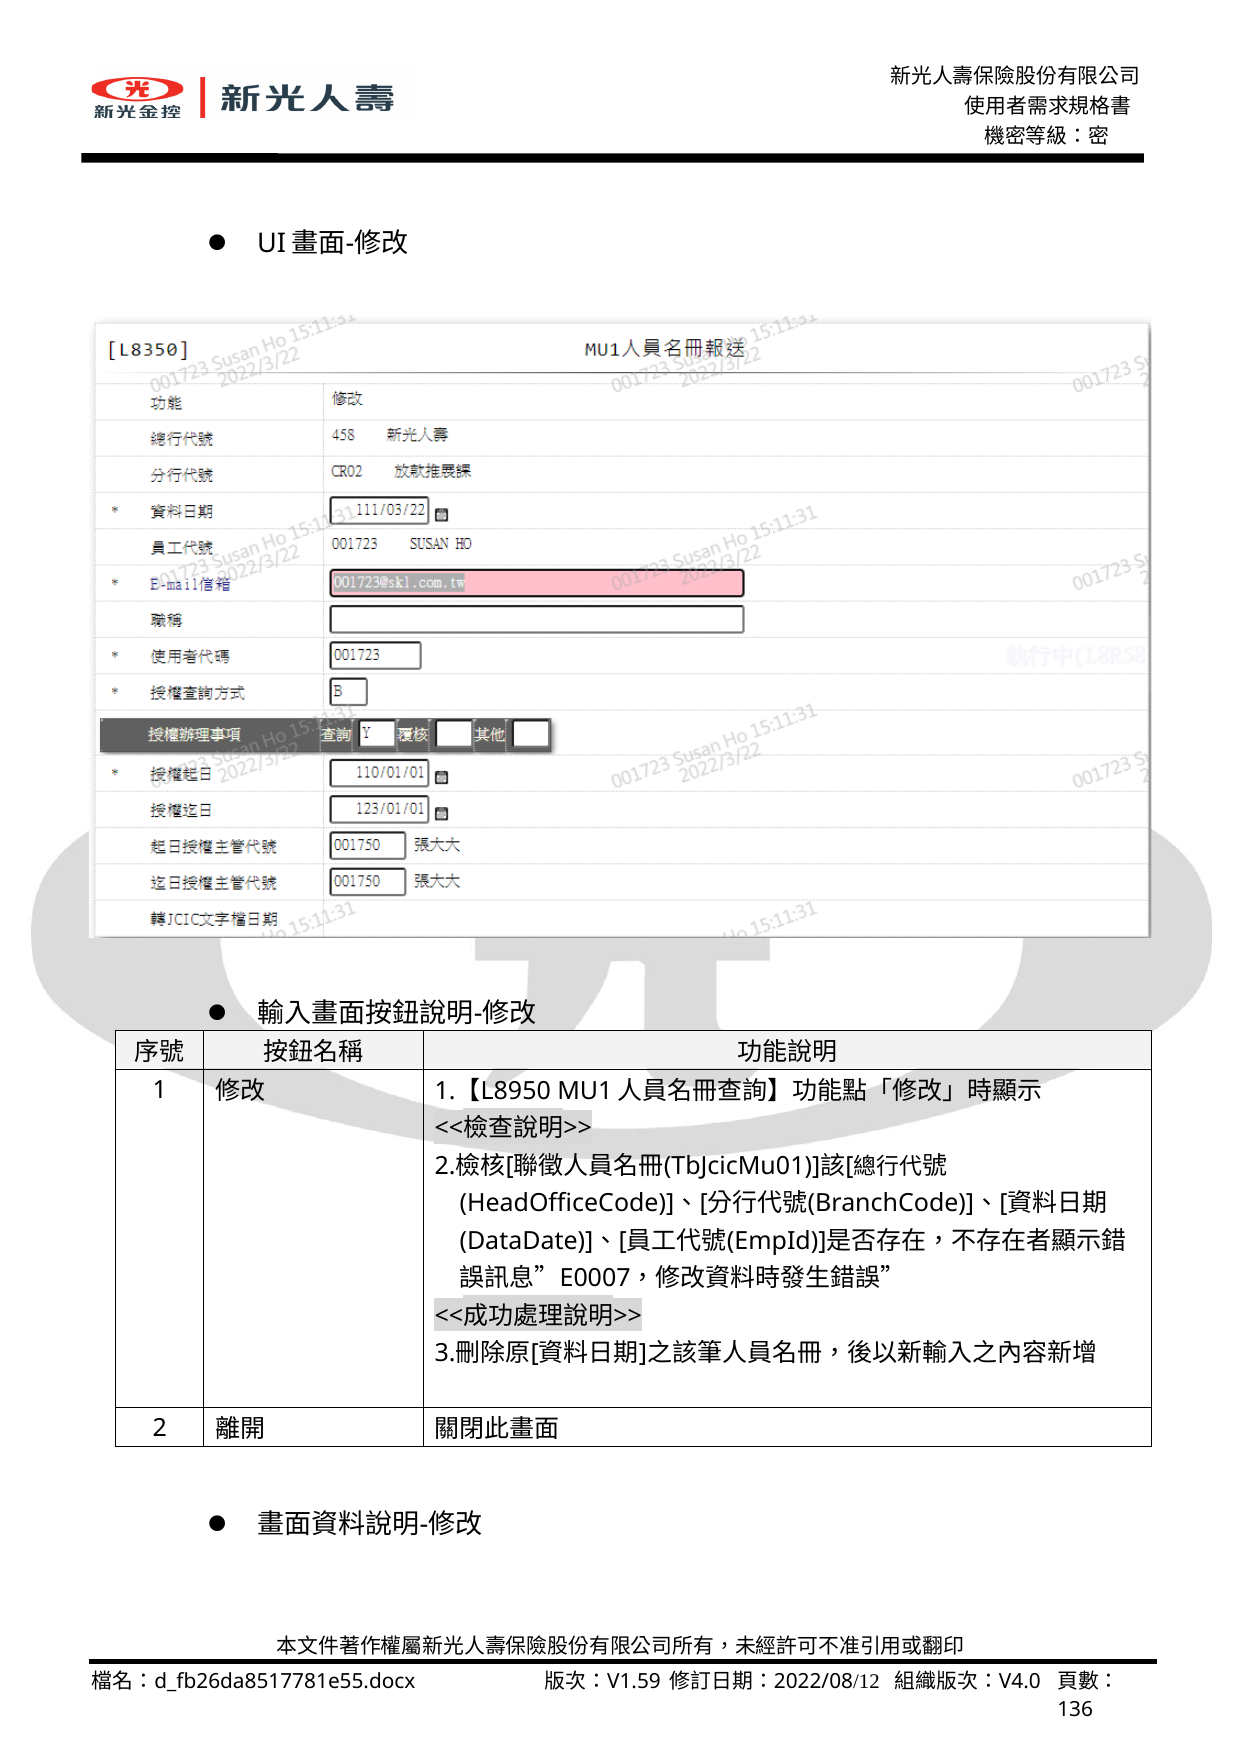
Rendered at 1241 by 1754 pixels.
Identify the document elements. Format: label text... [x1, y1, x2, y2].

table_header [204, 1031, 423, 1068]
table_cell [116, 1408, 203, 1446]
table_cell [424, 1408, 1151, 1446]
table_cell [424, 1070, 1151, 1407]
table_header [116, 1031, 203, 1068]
picture [25, 315, 1215, 1166]
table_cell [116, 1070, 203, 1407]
list 輸入畫面按鈕說明-修改 [207, 991, 1152, 1030]
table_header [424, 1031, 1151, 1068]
picture [91, 61, 417, 118]
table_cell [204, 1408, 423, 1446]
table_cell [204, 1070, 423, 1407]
list 畫面資料說明-修改 [207, 1484, 1152, 1559]
list UI畫面-修改 [207, 203, 1152, 278]
